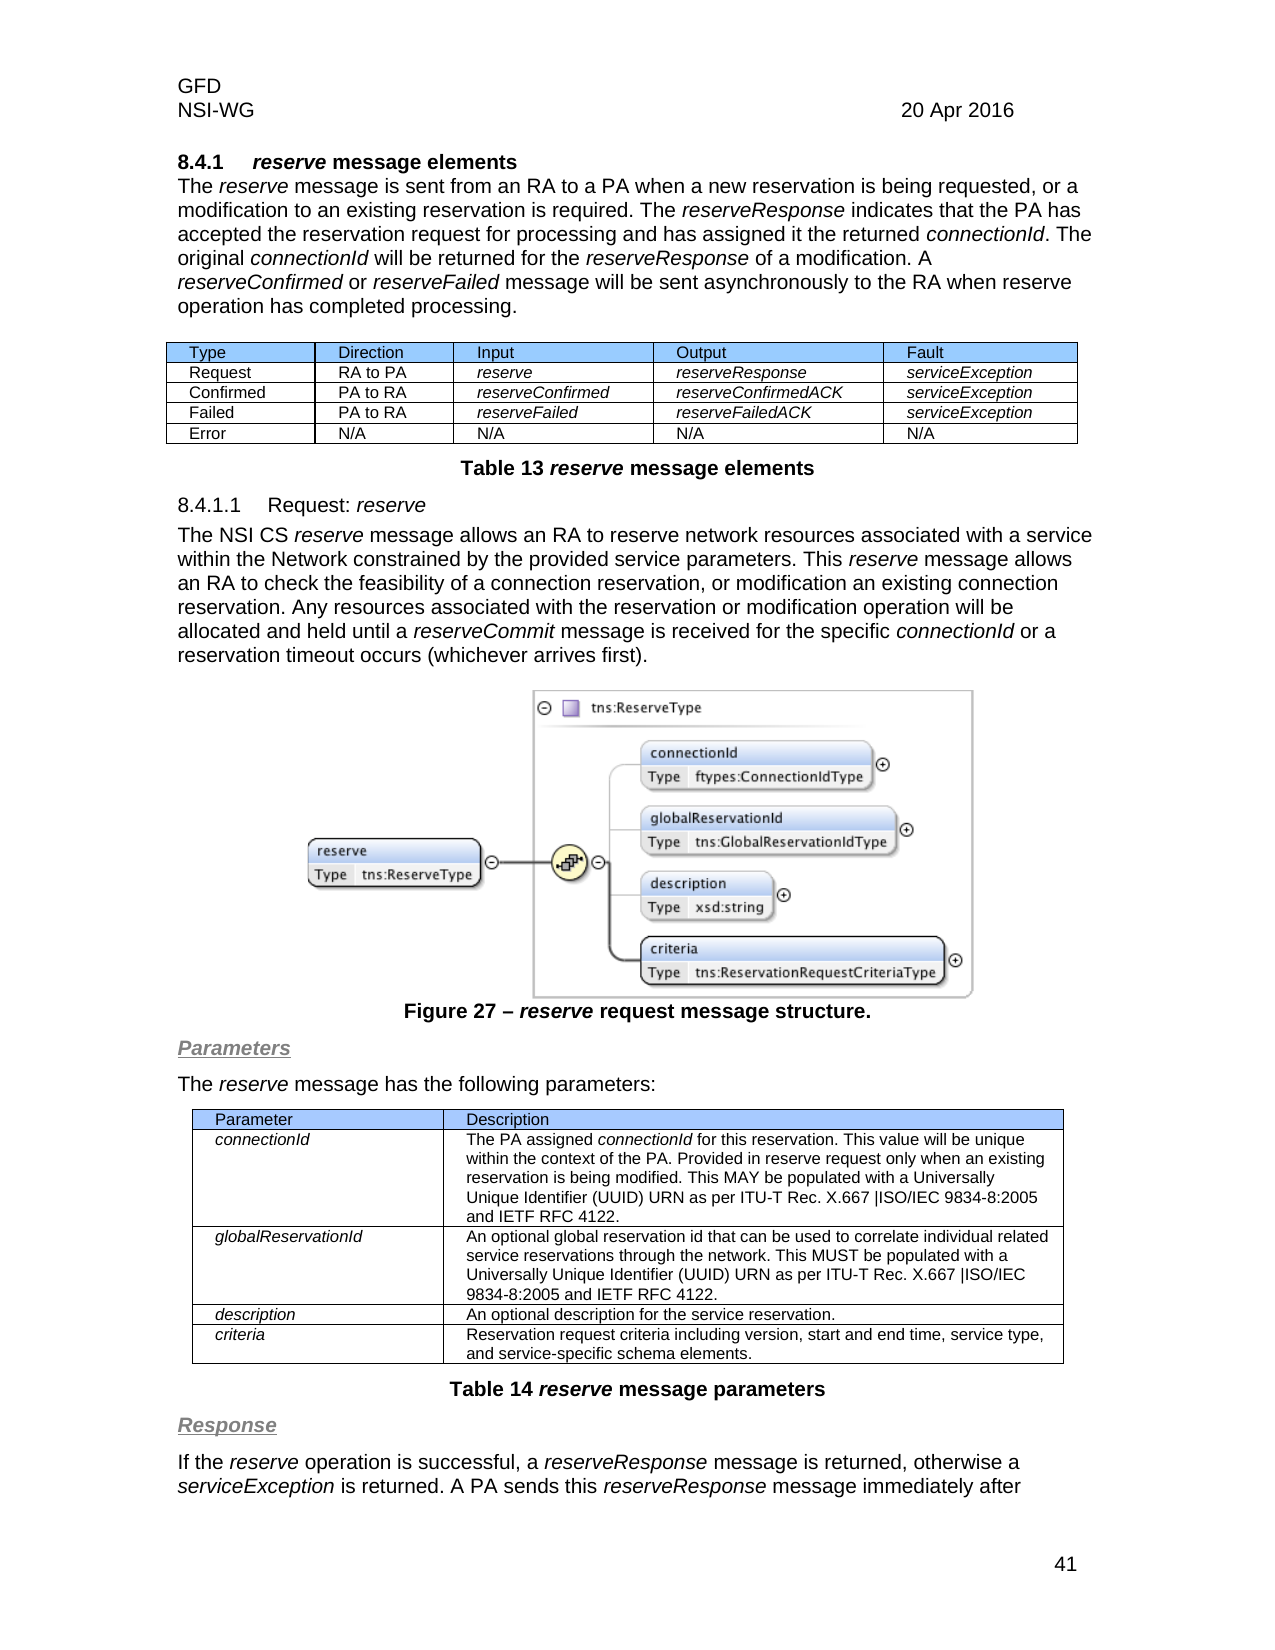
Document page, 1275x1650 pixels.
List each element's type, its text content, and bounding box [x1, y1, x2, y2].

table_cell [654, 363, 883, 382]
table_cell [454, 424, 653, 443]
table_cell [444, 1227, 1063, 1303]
text The NSI CS reserve message allows an RA to reserve network resources associated with a service within the Network constrained by the provided service parameters. This reserve message allows an RA to check the feasibility of a connection reservation, or modification an existing connection reservation. Any resources associated with the reservation or modification operation will be allocated and held until a reserveCommit message is received for the specific connectionId or a reservation timeout occurs (whichever arrives first). [177, 523, 1098, 667]
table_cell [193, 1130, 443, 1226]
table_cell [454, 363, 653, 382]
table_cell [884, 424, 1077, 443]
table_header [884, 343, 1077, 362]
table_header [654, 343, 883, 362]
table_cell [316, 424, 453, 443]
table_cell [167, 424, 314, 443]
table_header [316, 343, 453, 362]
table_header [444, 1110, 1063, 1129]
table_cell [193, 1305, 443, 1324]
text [177, 1449, 1098, 1497]
picture [307, 690, 975, 1000]
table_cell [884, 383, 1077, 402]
text Table 13 reserve message elements [177, 456, 1098, 480]
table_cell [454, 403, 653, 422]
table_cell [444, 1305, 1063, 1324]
text The reserve message is sent from an RA to a PA when a new reservation is being requested, or a modification to an existing reservation is required. The reserveResponse indicates that the PA has accepted the reservation request for processing and has assigned it the returned connectionId. The original connectionId will be returned for the reserveResponse of a modification. A reserveConfirmed or reserveFailed message will be sent asynchronously to the RA when reserve operation has completed processing. [177, 174, 1098, 318]
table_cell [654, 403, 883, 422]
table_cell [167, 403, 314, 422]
text The reserve message has the following parameters: [177, 1072, 1098, 1096]
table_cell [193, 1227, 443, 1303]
text Table 14 reserve message parameters [177, 1377, 1098, 1401]
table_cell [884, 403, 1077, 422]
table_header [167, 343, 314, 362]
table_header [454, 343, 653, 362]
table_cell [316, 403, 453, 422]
subtitle Request: reserve [177, 493, 1098, 517]
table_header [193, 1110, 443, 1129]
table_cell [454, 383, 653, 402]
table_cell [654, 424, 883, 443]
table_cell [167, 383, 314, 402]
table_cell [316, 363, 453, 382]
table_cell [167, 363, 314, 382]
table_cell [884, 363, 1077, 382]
text Parameters [177, 1036, 1098, 1060]
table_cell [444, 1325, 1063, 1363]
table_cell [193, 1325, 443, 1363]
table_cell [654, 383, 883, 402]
text Response [177, 1413, 1098, 1437]
text Figure 27 – reserve request message structure. [177, 999, 1098, 1023]
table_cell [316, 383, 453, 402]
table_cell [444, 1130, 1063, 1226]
subtitle reserve message elements [177, 150, 1098, 174]
